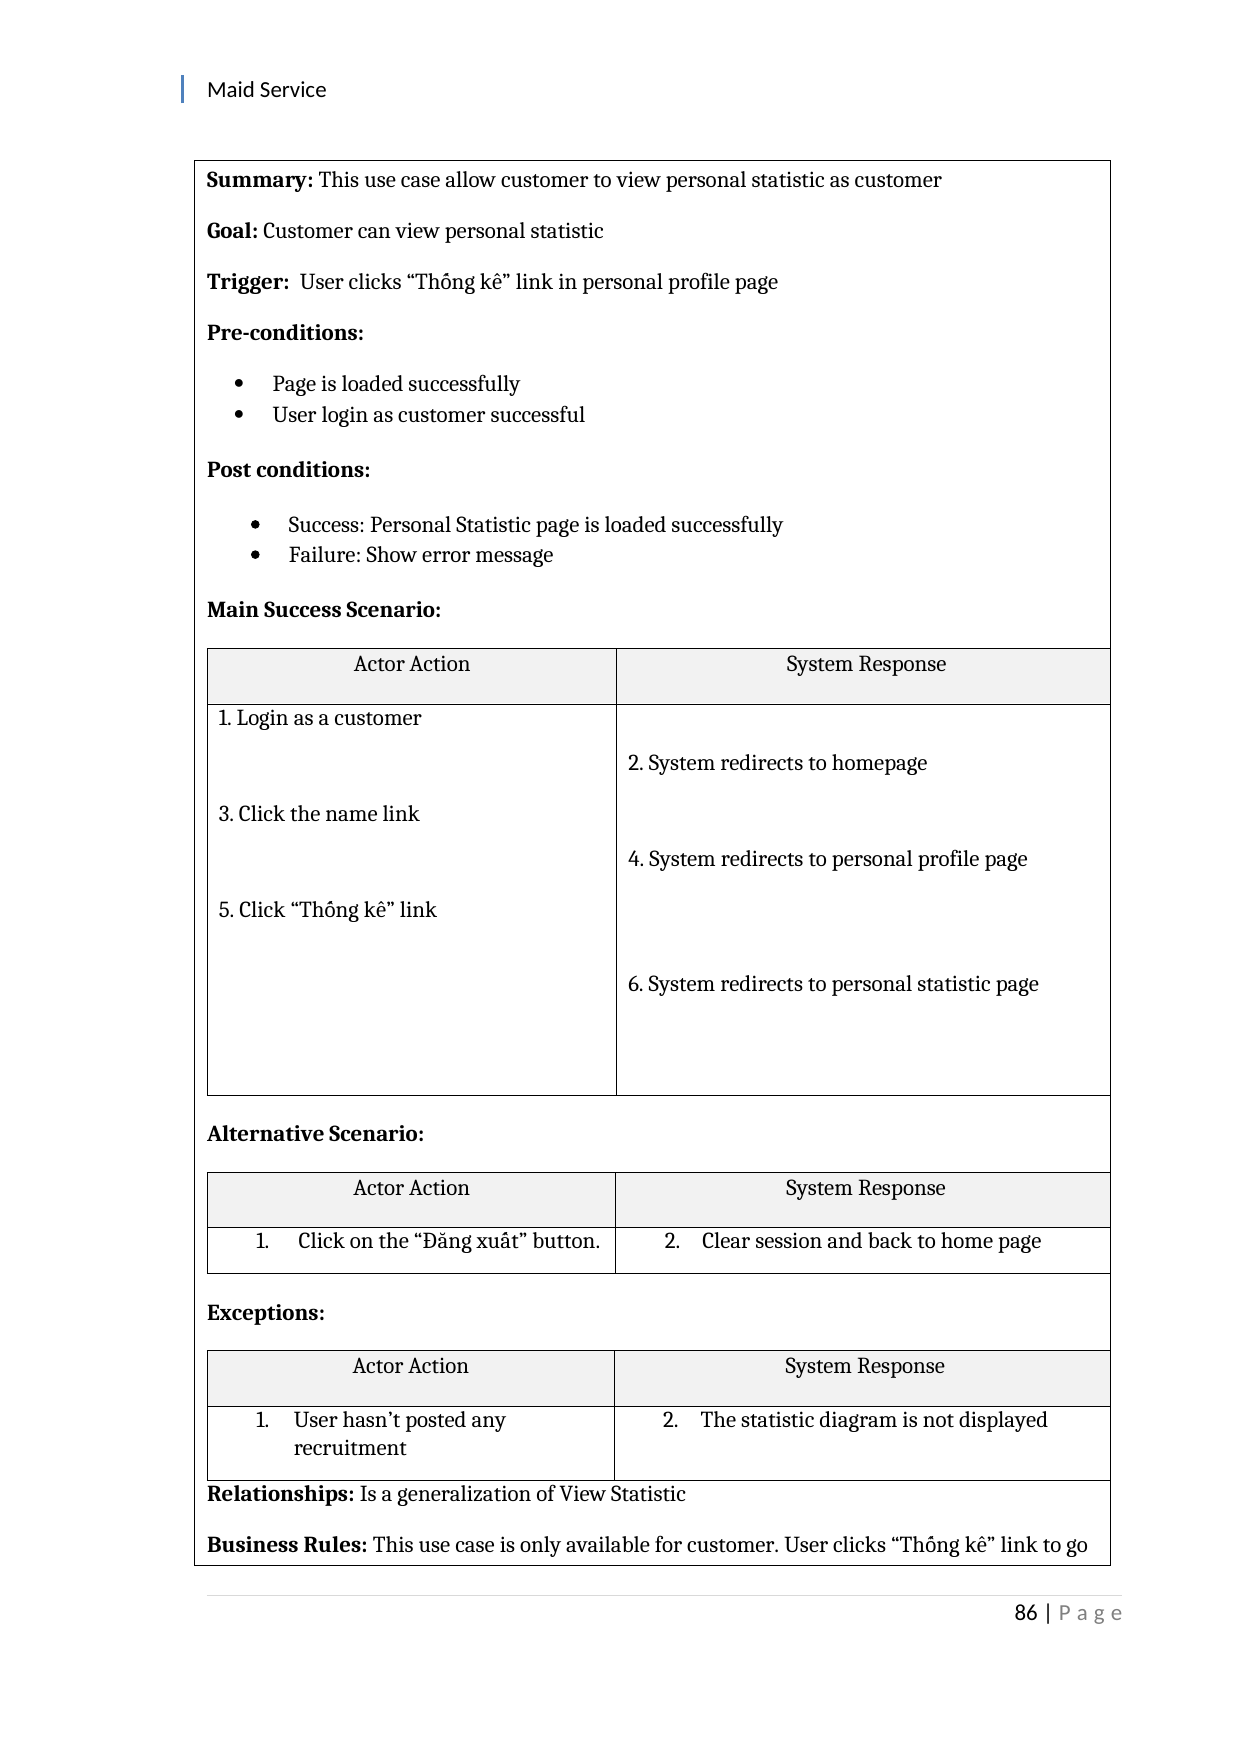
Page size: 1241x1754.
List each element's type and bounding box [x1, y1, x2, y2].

table_cell [195, 161, 1110, 1565]
